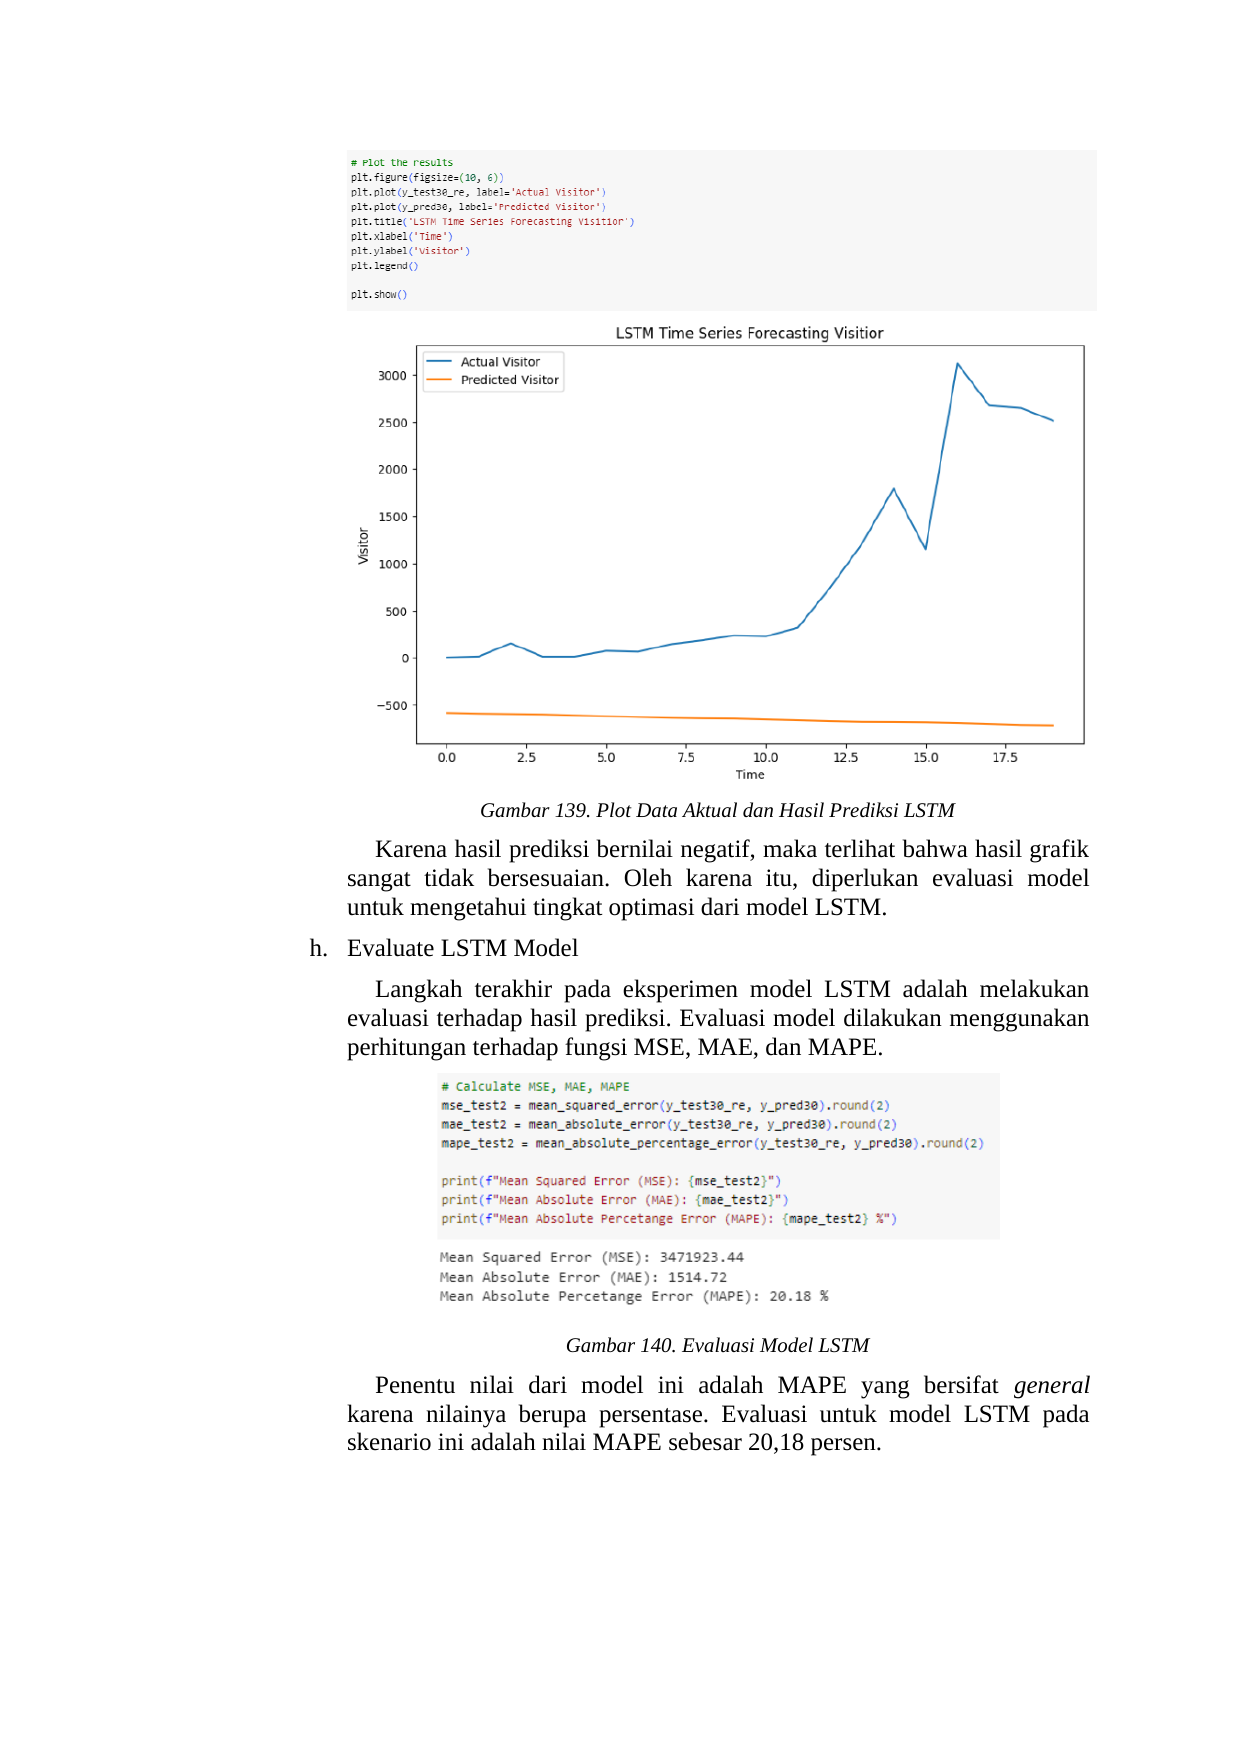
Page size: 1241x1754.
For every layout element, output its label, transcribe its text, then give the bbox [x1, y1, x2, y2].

list Evaluate LSTM Model [309, 933, 1090, 962]
text Karena hasil prediksi bernilai negatif, maka terlihat bahwa hasil grafik sangat tidak bersesuaian. Oleh karena itu, diperlukan evaluasi model untuk mengetahui tingkat optimasi dari model LSTM. [347, 834, 1090, 921]
picture [437, 1073, 1000, 1321]
picture [346, 150, 1097, 786]
subtitle Gambar 140. Evaluasi Model LSTM [347, 1333, 1090, 1357]
subtitle Gambar 139. Plot Data Aktual dan Hasil Prediksi LSTM [347, 798, 1090, 822]
text Penentu nilai dari model ini adalah MAPE yang bersifat general karena nilainya berupa persentase. Evaluasi untuk model LSTM pada skenario ini adalah nilai MAPE sebesar 20,18 persen. [347, 1370, 1090, 1456]
text Langkah terakhir pada eksperimen model LSTM adalah melakukan evaluasi terhadap hasil prediksi. Evaluasi model dilakukan menggunakan perhitungan terhadap fungsi MSE, MAE, dan MAPE. [347, 974, 1090, 1061]
